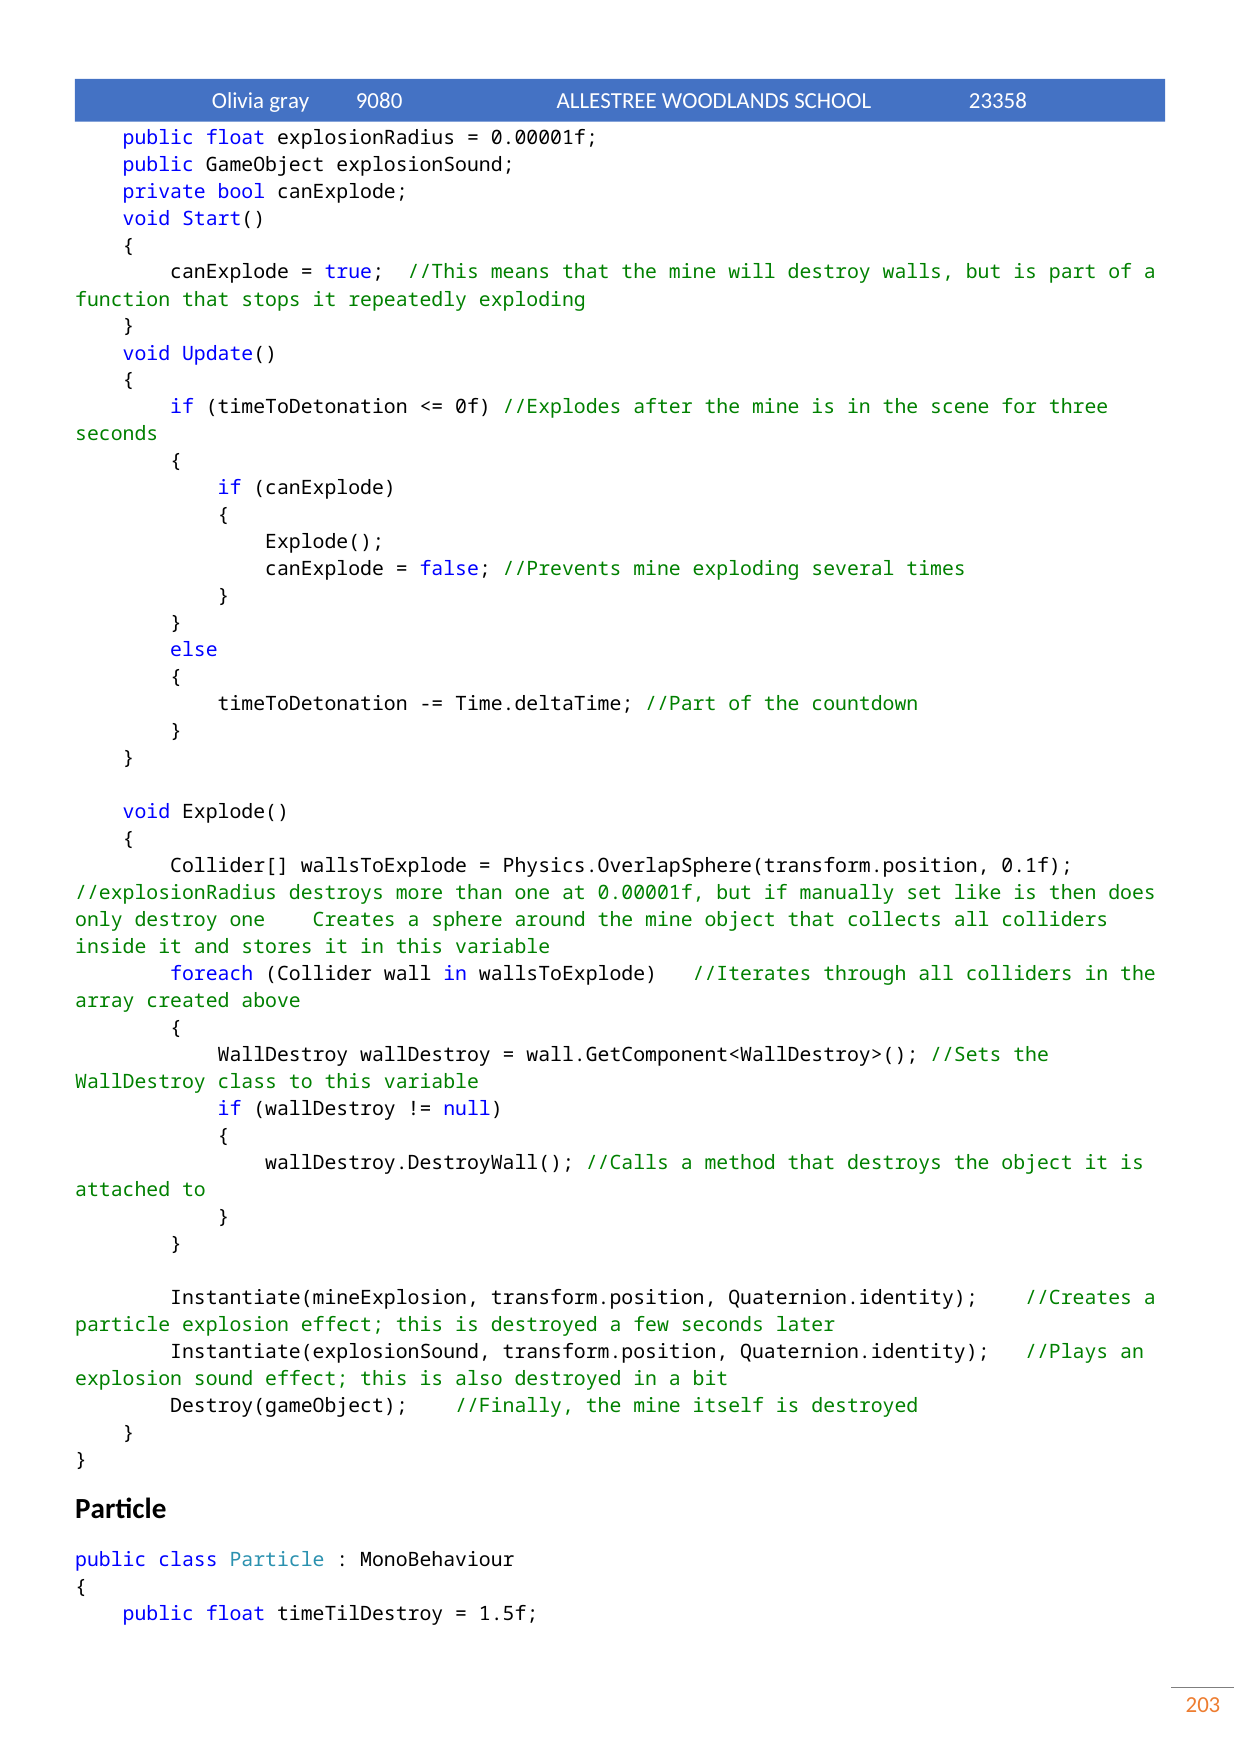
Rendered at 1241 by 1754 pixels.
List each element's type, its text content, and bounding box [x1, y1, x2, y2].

text } [75, 716, 1165, 743]
text if (wallDestroy != null) [75, 1094, 1165, 1121]
text timeToDetonation -= Time.deltaTime; //Part of the countdown [75, 689, 1165, 716]
text } [75, 582, 1165, 608]
text void Explode() [75, 797, 1165, 824]
text { [75, 1573, 1165, 1600]
text { [75, 231, 1165, 258]
text { [75, 1121, 1165, 1148]
text WallDestroy wallDestroy = wall.GetComponent<WallDestroy>(); //Sets the WallDestroy class to this variable [75, 1040, 1165, 1094]
text private bool canExplode; [75, 177, 1165, 204]
text { [75, 447, 1165, 474]
text } [75, 1229, 1165, 1256]
text } [75, 608, 1165, 636]
text void Start() [75, 204, 1165, 231]
text public GameObject explosionSound; [75, 150, 1165, 177]
text Explode(); [75, 528, 1165, 554]
text if (canExplode) [75, 474, 1165, 501]
text { [75, 824, 1165, 851]
text { [75, 1013, 1165, 1040]
text Destroy(gameObject); //Finally, the mine itself is destroyed [75, 1391, 1165, 1418]
text } [75, 1445, 1165, 1472]
text public class Particle : MonoBehaviour [75, 1546, 1165, 1573]
text Collider[] wallsToExplode = Physics.OverlapSphere(transform.position, 0.1f); //explosionRadius destroys more than one at 0.00001f, but if manually set like is then does only destroy one Creates a sphere around the mine object that collects all colliders inside it and stores it in this variable [75, 851, 1165, 959]
text canExplode = true; //This means that the mine will destroy walls, but is part of a function that stops it repeatedly exploding [75, 258, 1165, 312]
text else [75, 636, 1165, 662]
text canExplode = false; //Prevents mine exploding several times [75, 554, 1165, 582]
text { [75, 501, 1165, 528]
text Particle [75, 1491, 1165, 1526]
text void Update() [75, 339, 1165, 366]
text wallDestroy.DestroyWall(); //Calls a method that destroys the object it is attached to [75, 1148, 1165, 1202]
text } [75, 1202, 1165, 1229]
text } [75, 743, 1165, 770]
text public float explosionRadius = 0.00001f; [75, 122, 1165, 150]
text foreach (Collider wall in wallsToExplode) //Iterates through all colliders in the array created above [75, 959, 1165, 1013]
text } [75, 312, 1165, 339]
text { [75, 662, 1165, 689]
text Instantiate(mineExplosion, transform.position, Quaternion.identity); //Creates a particle explosion effect; this is destroyed a few seconds later [75, 1283, 1165, 1337]
text Instantiate(explosionSound, transform.position, Quaternion.identity); //Plays an explosion sound effect; this is also destroyed in a bit [75, 1337, 1165, 1391]
text } [75, 1418, 1165, 1445]
text public float timeTilDestroy = 1.5f; [75, 1600, 1165, 1627]
text { [75, 366, 1165, 393]
text if (timeToDetonation <= 0f) //Explodes after the mine is in the scene for three seconds [75, 393, 1165, 447]
